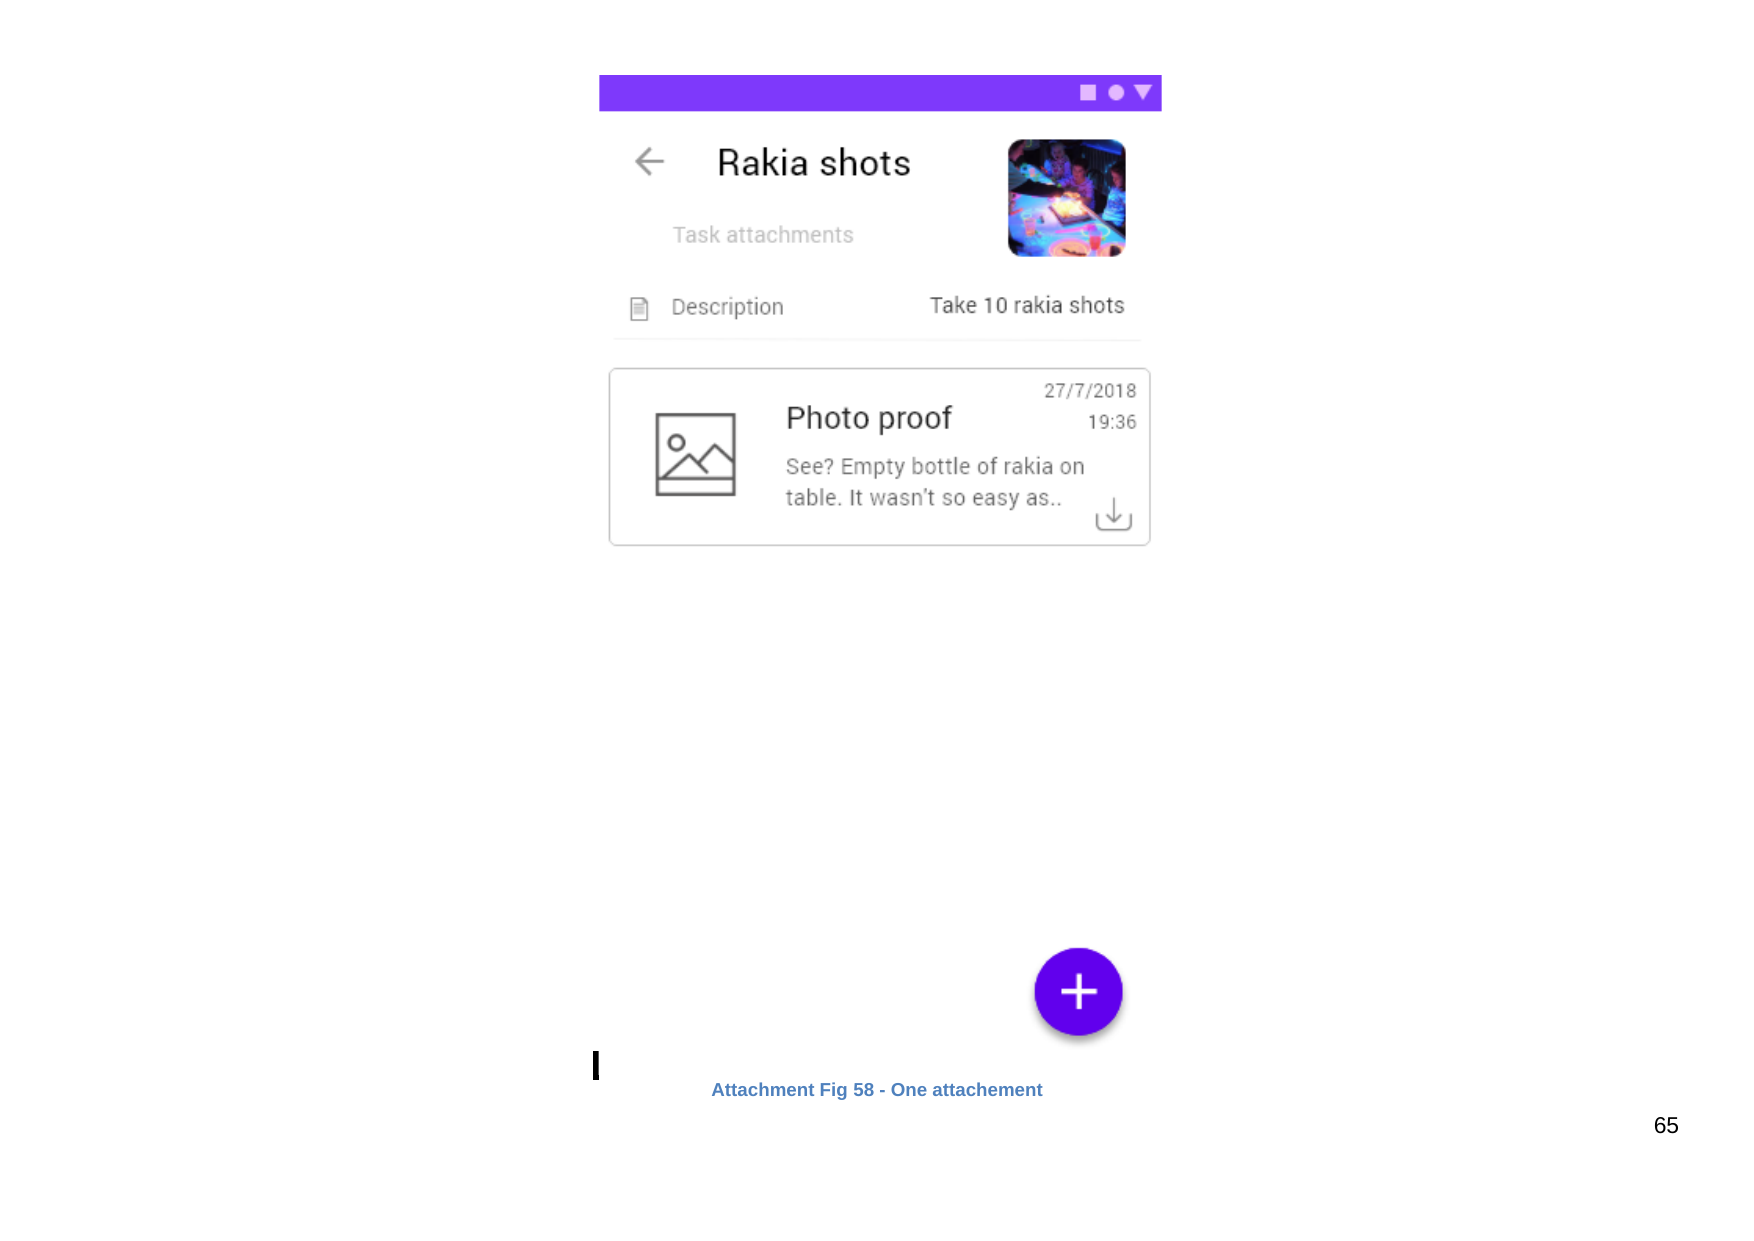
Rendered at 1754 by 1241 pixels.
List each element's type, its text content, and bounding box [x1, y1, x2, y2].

picture [598, 75, 1162, 1075]
